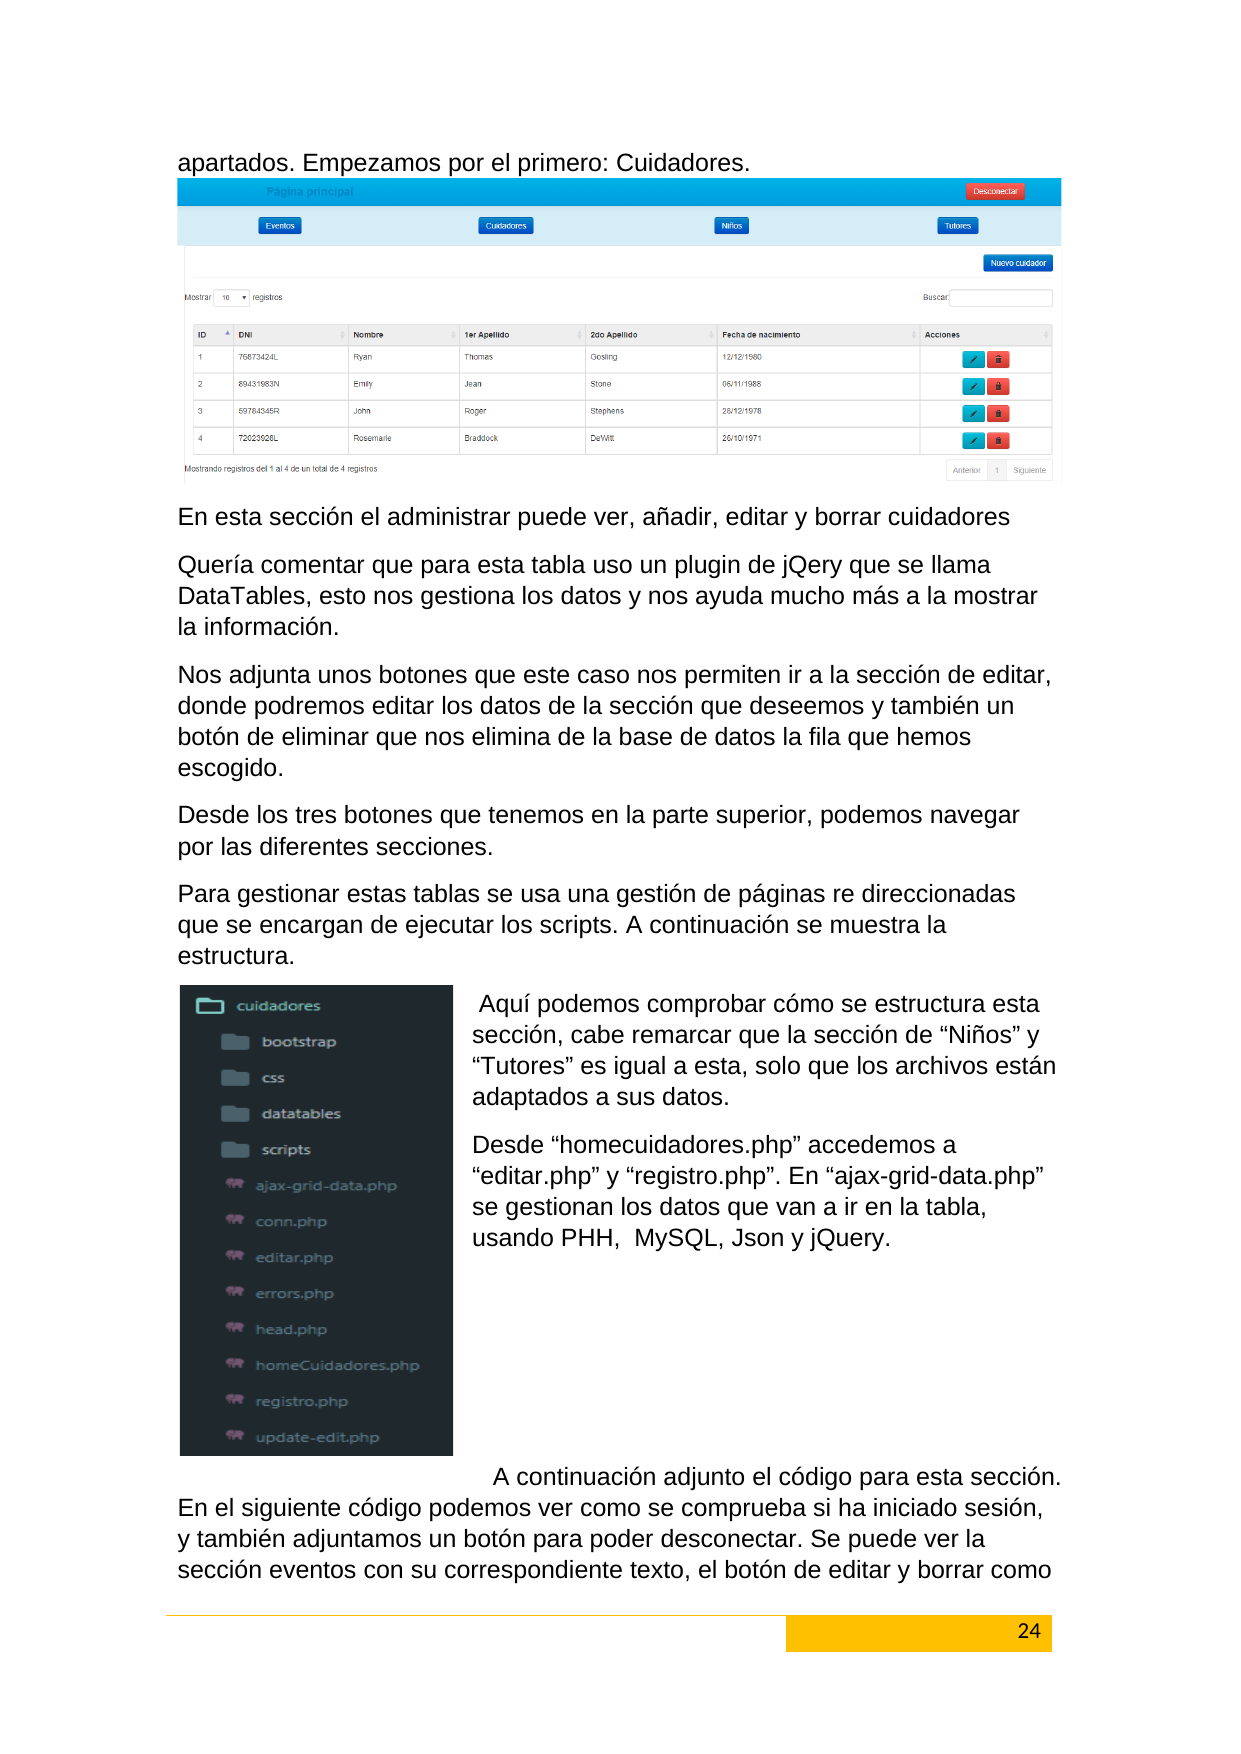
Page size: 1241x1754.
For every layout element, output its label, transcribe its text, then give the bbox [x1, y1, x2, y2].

text Nos adjunta unos botones que este caso nos permiten ir a la sección de editar, donde podremos editar los datos de la sección que deseemos y también un botón de eliminar que nos elimina de la base de datos la fila que hemos escogido. [177, 659, 1063, 781]
text En esta sección el administrar puede ver, añadir, editar y borrar cuidadores [177, 502, 1063, 531]
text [177, 148, 1063, 483]
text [177, 1461, 1063, 1583]
text Desde “homecuidadores.php” accedemos a “editar.php” y “registro.php”. En “ajax-grid-data.php” se gestionan los datos que van a ir en la tabla, usando PHH, MySQL, Json y jQuery. [454, 1130, 1063, 1252]
picture [967, 184, 1024, 199]
picture [177, 207, 1062, 484]
text Aquí podemos comprobar cómo se estructura esta sección, cabe remarcar que la sección de “Niños” y “Tutores” es igual a esta, solo que los archivos están adaptados a sus datos. [454, 989, 1063, 1111]
picture [179, 985, 454, 1454]
text Para gestionar estas tablas se usa una gestión de páginas re direccionadas que se encargan de ejecutar los scripts. A continuación se muestra la estructura. [177, 879, 1063, 970]
text Desde los tres botones que tenemos en la parte superior, podemos navegar por las diferentes secciones. [177, 800, 1063, 860]
text Quería comentar que para esta tabla uso un plugin de jQery que se llama DataTables, esto nos gestiona los datos y nos ayuda mucho más a la mostrar la información. [177, 550, 1063, 641]
